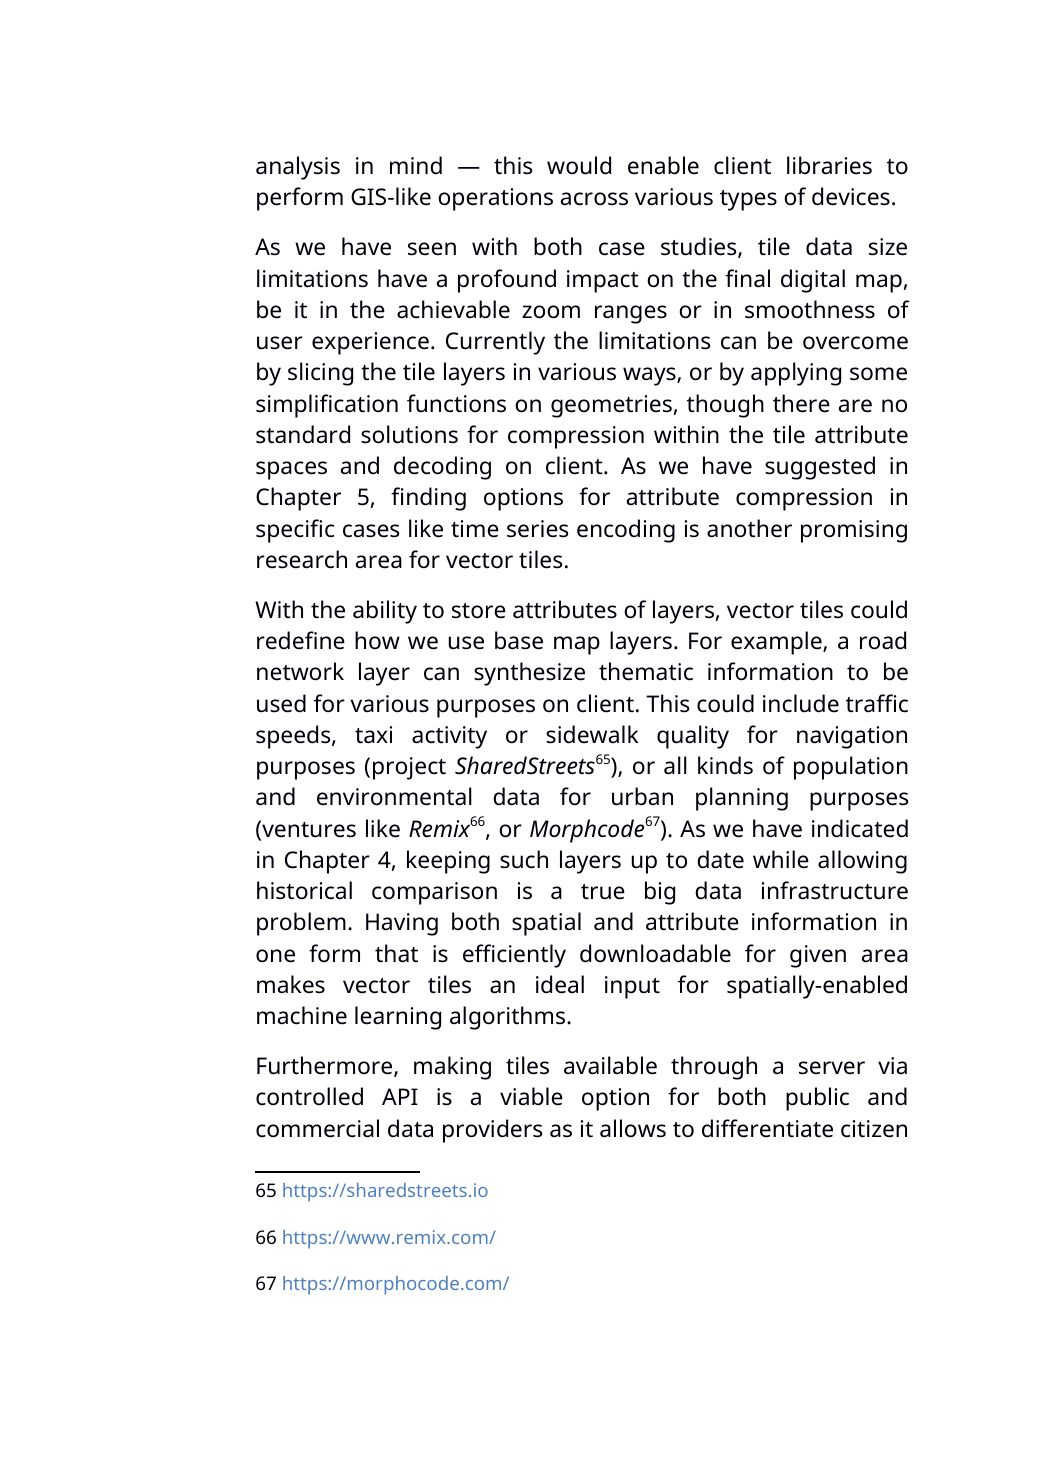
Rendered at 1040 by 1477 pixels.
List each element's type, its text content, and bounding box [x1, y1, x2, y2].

text As we have seen with both case studies, tile data size limitations have a profound impact on the final digital map, be it in the achievable zoom ranges or in smoothness of user experience. Currently the limitations can be overcome by slicing the tile layers in various ways, or by applying some simplification functions on geometries, though there are no standard solutions for compression within the tile attribute spaces and decoding on client. As we have suggested in Chapter 5, finding options for attribute compression in specific cases like time series encoding is another promising research area for vector tiles. [255, 231, 910, 575]
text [255, 1050, 910, 1144]
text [255, 150, 910, 212]
text With the ability to store attributes of layers, vector tiles could redefine how we use base map layers. For example, a road network layer can synthesize thematic information to be used for various purposes on client. This could include traffic speeds, taxi activity or sidewalk quality for navigation purposes (project SharedStreets), or all kinds of population and environmental data for urban planning purposes (ventures like Remix, or Morphcode). As we have indicated in Chapter 4, keeping such layers up to date while allowing historical comparison is a true big data infrastructure problem. Having both spatial and attribute information in one form that is efficiently downloadable for given area makes vector tiles an ideal input for spatially-enabled machine learning algorithms. [255, 594, 910, 1031]
